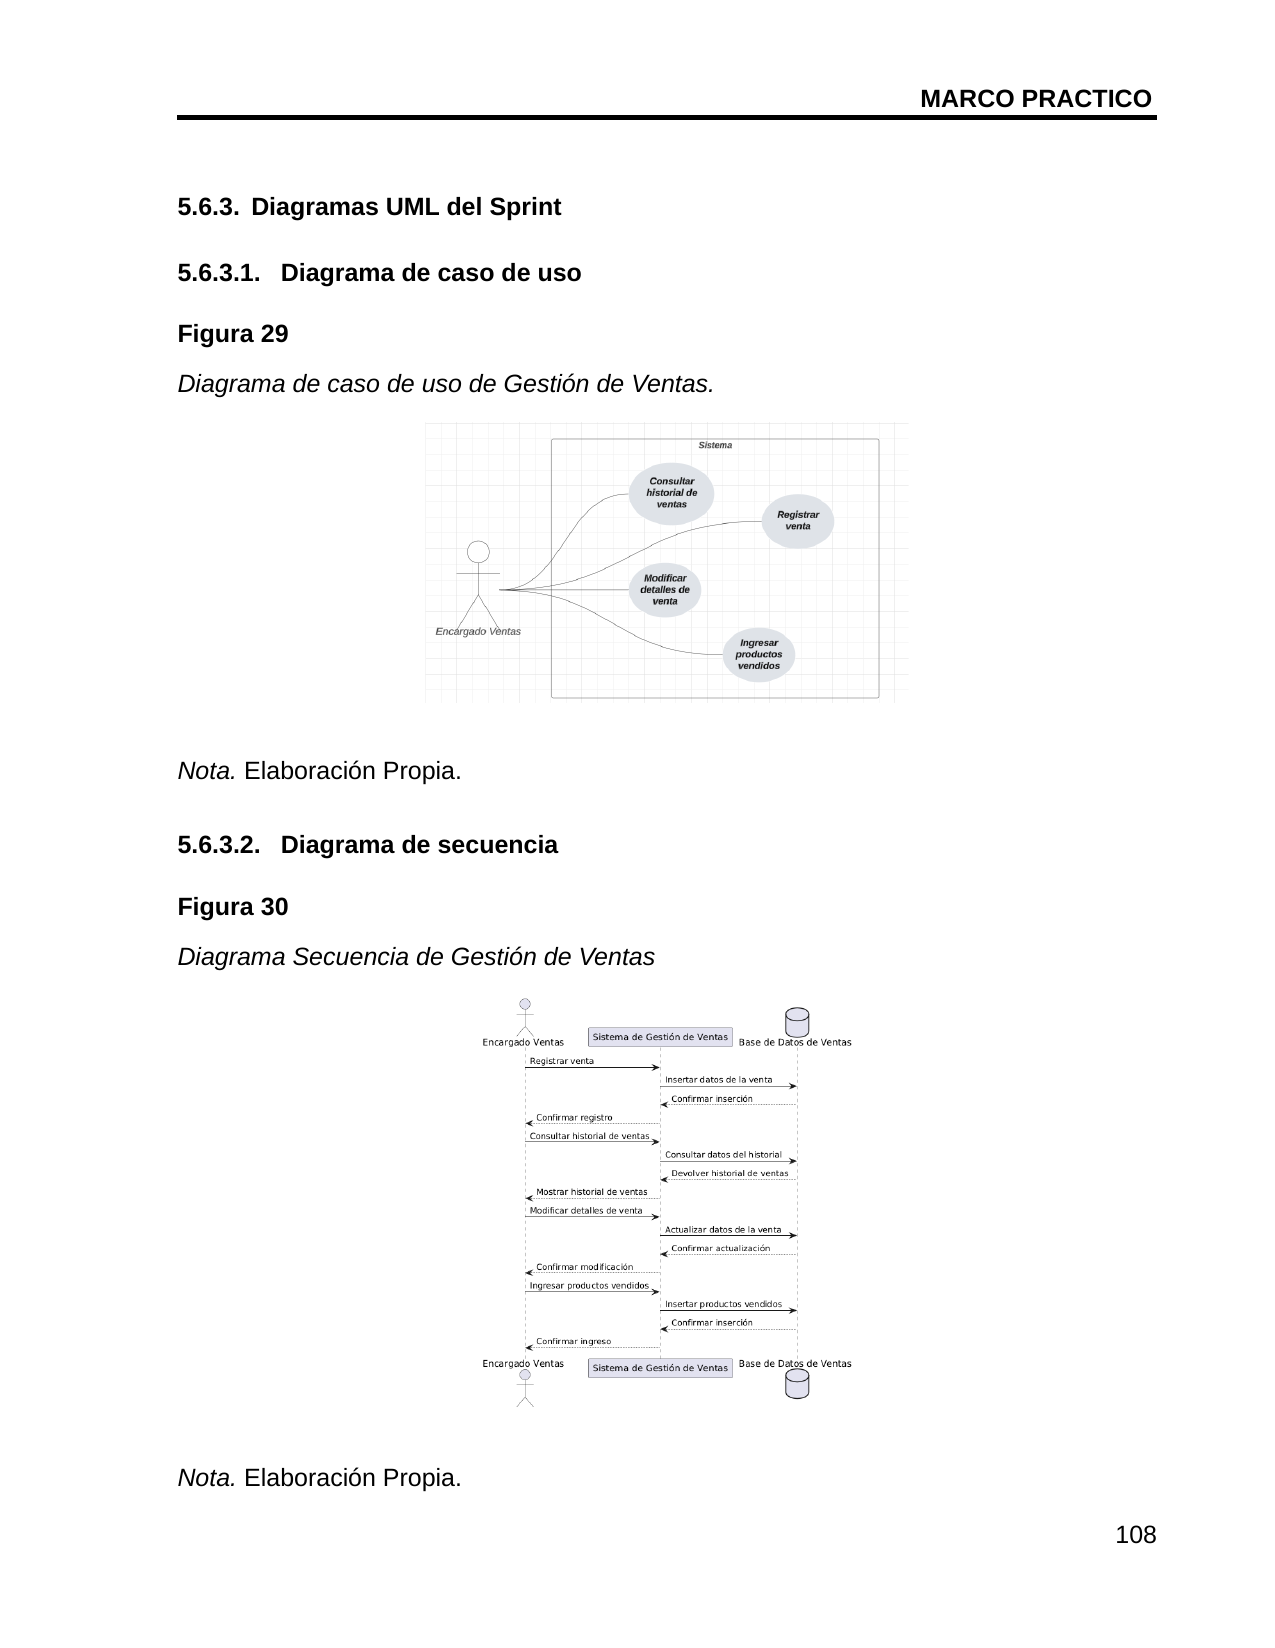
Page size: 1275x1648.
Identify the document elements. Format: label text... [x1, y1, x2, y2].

subtitle Diagramas UML del Sprint [177, 192, 1157, 221]
picture [479, 995, 855, 1410]
subtitle Diagrama de caso de uso [177, 258, 1157, 287]
text Nota. Elaboración Propia. [177, 1463, 1157, 1492]
picture [425, 422, 909, 703]
subtitle Diagrama de secuencia [177, 830, 1157, 859]
text Diagrama Secuencia de Gestión de Ventas [177, 942, 1157, 970]
text Diagrama de caso de uso de Gestión de Ventas. [177, 369, 1157, 398]
text Nota. Elaboración Propia. [177, 756, 1157, 785]
